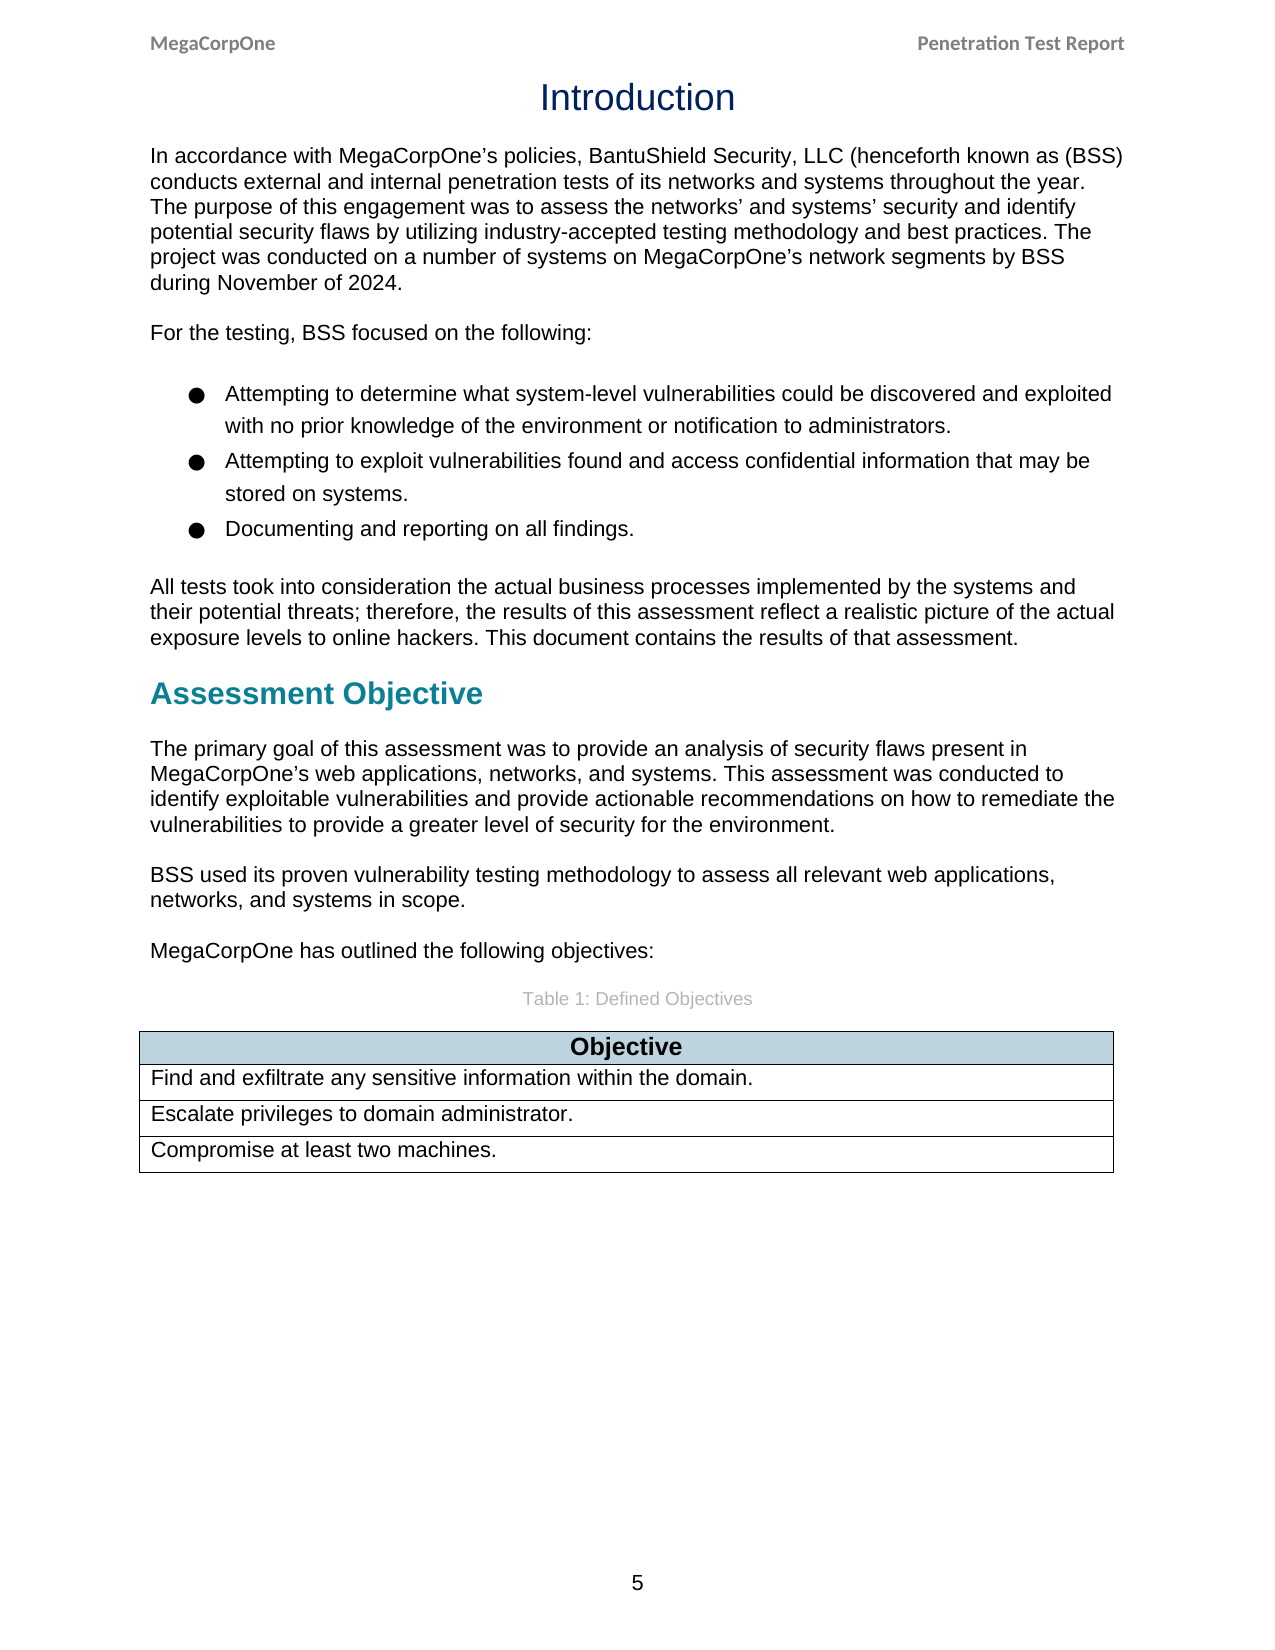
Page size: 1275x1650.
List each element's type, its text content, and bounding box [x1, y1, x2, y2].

list Attempting to exploit vulnerabilities found and access confidential information that may be stored on systems. [187, 438, 1125, 506]
table_cell Compromise at least two machines. [140, 1137, 1113, 1172]
table_cell Escalate privileges to domain administrator. [140, 1101, 1113, 1136]
text All tests took into consideration the actual business processes implemented by the systems and their potential threats; therefore, the results of this assessment reflect a realistic picture of the actual exposure levels to online hackers. This document contains the results of that assessment. [150, 574, 1125, 649]
list Documenting and reporting on all findings. [187, 506, 1125, 549]
text BSS used its proven vulnerability testing methodology to assess all relevant web applications, networks, and systems in scope. [150, 862, 1125, 912]
subtitle Introduction [150, 75, 1125, 118]
text The primary goal of this assessment was to provide an analysis of security flaws present in MegaCorpOne’s web applications, networks, and systems. This assessment was conducted to identify exploitable vulnerabilities and provide actionable recommendations on how to remediate the vulnerabilities to provide a greater level of security for the environment. [150, 736, 1125, 837]
table_header Objective [140, 1032, 1113, 1064]
subtitle Assessment Objective [150, 675, 1125, 711]
table_cell Find and exfiltrate any sensitive information within the domain. [140, 1065, 1113, 1100]
text Table 1: Defined Objectives [150, 988, 1125, 1009]
list Attempting to determine what system-level vulnerabilities could be discovered and exploited with no prior knowledge of the environment or notification to administrators. [187, 370, 1125, 438]
text MegaCorpOne has outlined the following objectives: [150, 938, 1125, 963]
text For the testing, BSS focused on the following: [150, 320, 1125, 345]
text In accordance with MegaCorpOne’s policies, BantuShield Security, LLC (henceforth known as (BSS) conducts external and internal penetration tests of its networks and systems throughout the year. The purpose of this engagement was to assess the networks’ and systems’ security and identify potential security flaws by utilizing industry-accepted testing methodology and best practices. The project was conducted on a number of systems on MegaCorpOne’s network segments by BSS during November of 2024. [150, 143, 1125, 294]
